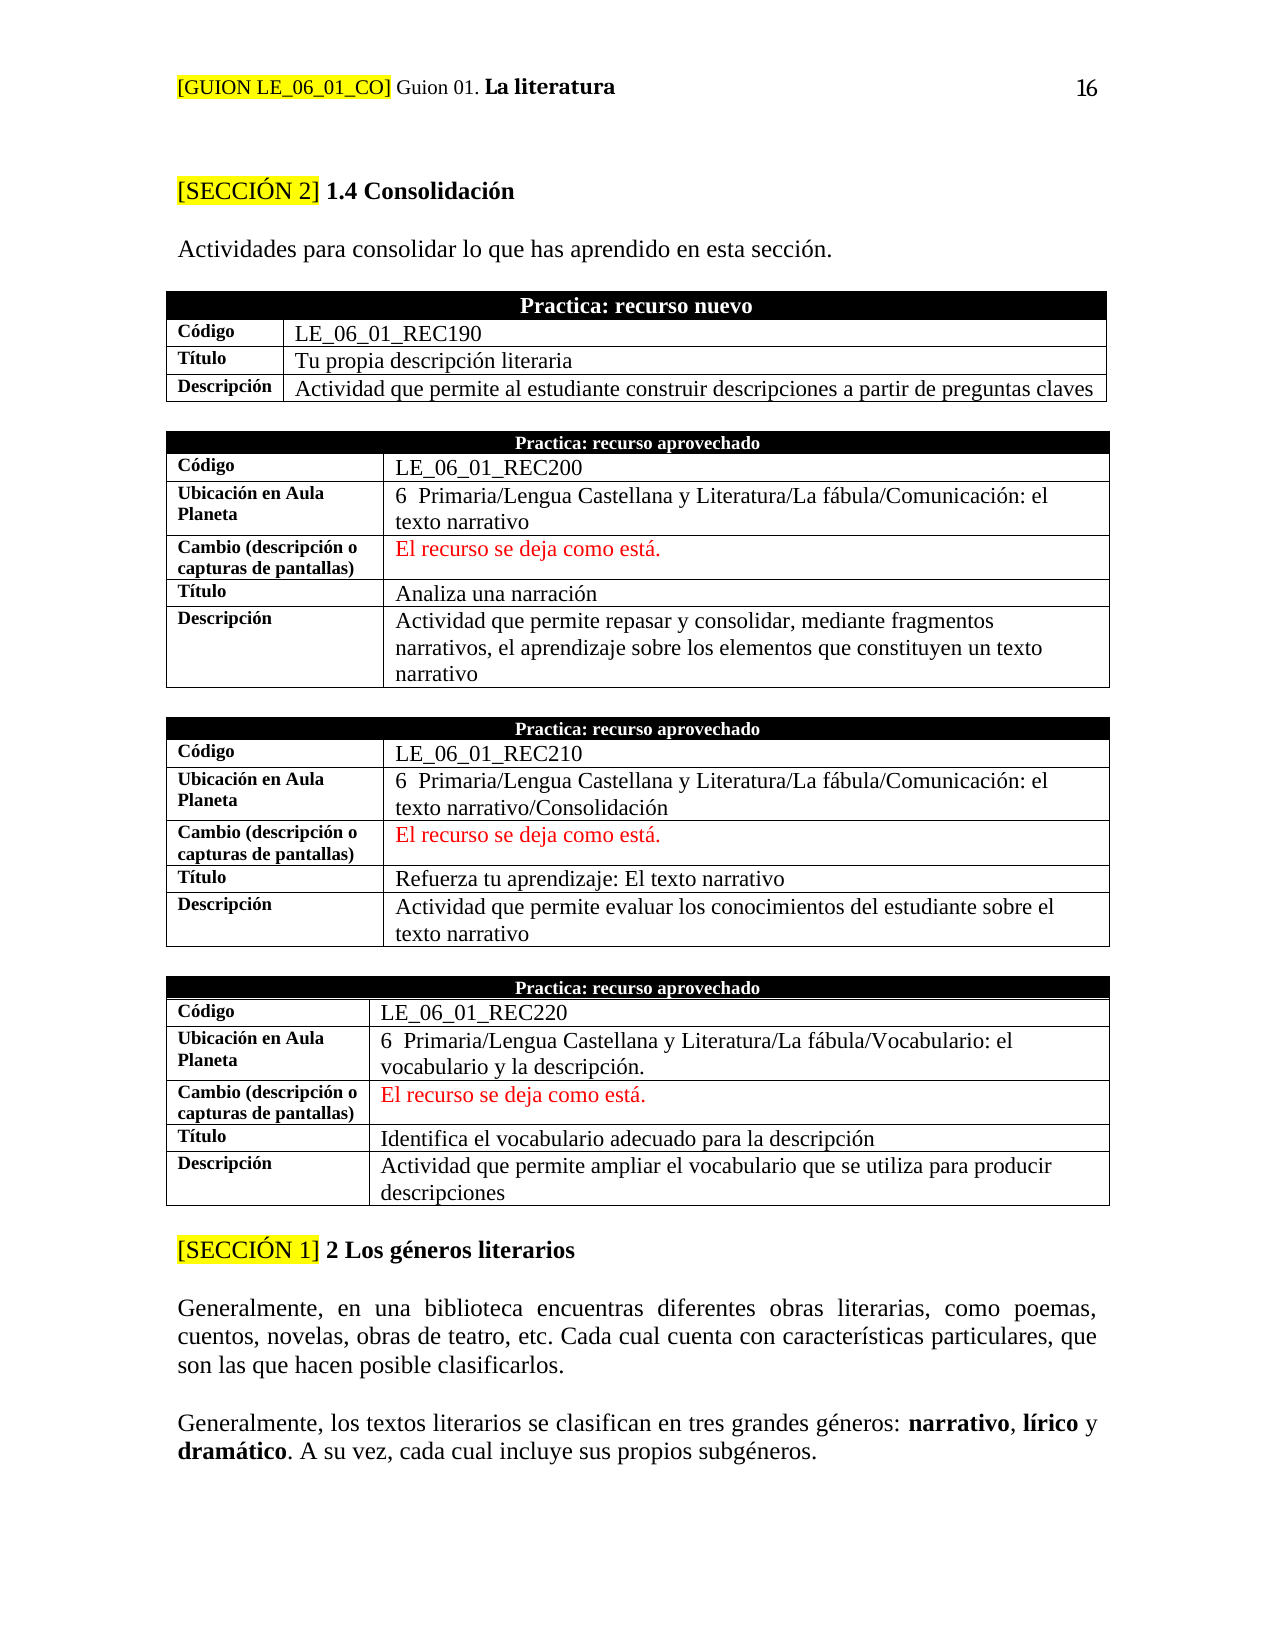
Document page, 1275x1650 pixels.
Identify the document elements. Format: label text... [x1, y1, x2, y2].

table_cell Tu propia descripción literaria [284, 347, 1106, 373]
table_cell LE_06_01_REC190 [284, 320, 1106, 346]
table_cell Código [167, 320, 283, 346]
table_cell Ubicación en Aula Planeta [167, 768, 383, 820]
table_cell Descripción [167, 1152, 369, 1205]
table_header Practica: recurso aprovechado [167, 432, 1109, 453]
table_cell LE_06_01_REC200 [384, 454, 1109, 481]
table_cell Ubicación en Aula Planeta [167, 482, 383, 534]
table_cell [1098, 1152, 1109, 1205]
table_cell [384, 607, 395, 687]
table_cell Código [167, 740, 383, 767]
table_cell Descripción [167, 893, 383, 946]
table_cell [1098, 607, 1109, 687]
table_cell LE_06_01_REC220 [370, 1000, 1109, 1026]
table_cell Título [167, 866, 383, 892]
table_cell El recurso se deja como está. [384, 536, 1109, 579]
table_cell El recurso se deja como está. [370, 1081, 1109, 1124]
table_cell 6 Primaria/Lengua Castellana y Literatura/La fábula/Comunicación: el texto narrativo [384, 482, 1109, 534]
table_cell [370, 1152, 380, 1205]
table_cell LE_06_01_REC210 [384, 740, 1109, 767]
text Actividades para consolidar lo que has aprendido en esta sección. [177, 234, 1098, 263]
table_cell Título [167, 580, 383, 606]
table_cell Descripción [167, 375, 283, 401]
table_cell Código [167, 1000, 369, 1026]
table_cell Título [167, 1125, 369, 1151]
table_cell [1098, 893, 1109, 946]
table_cell Analiza una narración [384, 580, 1109, 606]
table_header Practica: recurso aprovechado [167, 718, 1109, 739]
text Generalmente, en una biblioteca encuentras diferentes obras literarias, como poemas, cuentos, novelas, obras de teatro, etc. Cada cual cuenta con características particulares, que son las que hacen posible clasificarlos. [177, 1293, 1098, 1379]
table_cell Cambio (descripción o capturas de pantallas) [167, 536, 383, 579]
text Generalmente, los textos literarios se clasifican en tres grandes géneros: narrativo, lírico y dramático. A su vez, cada cual incluye sus propios subgéneros. [177, 1408, 1098, 1465]
table_header Practica: recurso aprovechado [167, 977, 1109, 998]
text [SECCIÓN 2] 1.4 Consolidación [319, 176, 1098, 205]
table_cell Refuerza tu aprendizaje: El texto narrativo [384, 866, 1109, 892]
table_cell Ubicación en Aula Planeta [167, 1027, 369, 1079]
table_cell Descripción [167, 607, 383, 687]
table_cell Título [167, 347, 283, 373]
text [SECCIÓN 1] 2 Los géneros literarios [319, 1235, 1098, 1264]
table_cell 6 Primaria/Lengua Castellana y Literatura/La fábula/Vocabulario: el vocabulario y la descripción. [370, 1027, 1109, 1079]
table_cell Código [167, 454, 383, 481]
table_cell Identifica el vocabulario adecuado para la descripción [370, 1125, 1109, 1151]
table_cell 6 Primaria/Lengua Castellana y Literatura/La fábula/Comunicación: el texto narrativo/Consolidación [384, 768, 1109, 820]
table_cell Actividad que permite al estudiante construir descripciones a partir de preguntas claves [284, 375, 1106, 401]
table_cell Cambio (descripción o capturas de pantallas) [167, 821, 383, 864]
table_cell El recurso se deja como está. [384, 821, 1109, 864]
table_header Practica: recurso nuevo [167, 293, 1106, 319]
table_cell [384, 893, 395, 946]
table_cell Cambio (descripción o capturas de pantallas) [167, 1081, 369, 1124]
